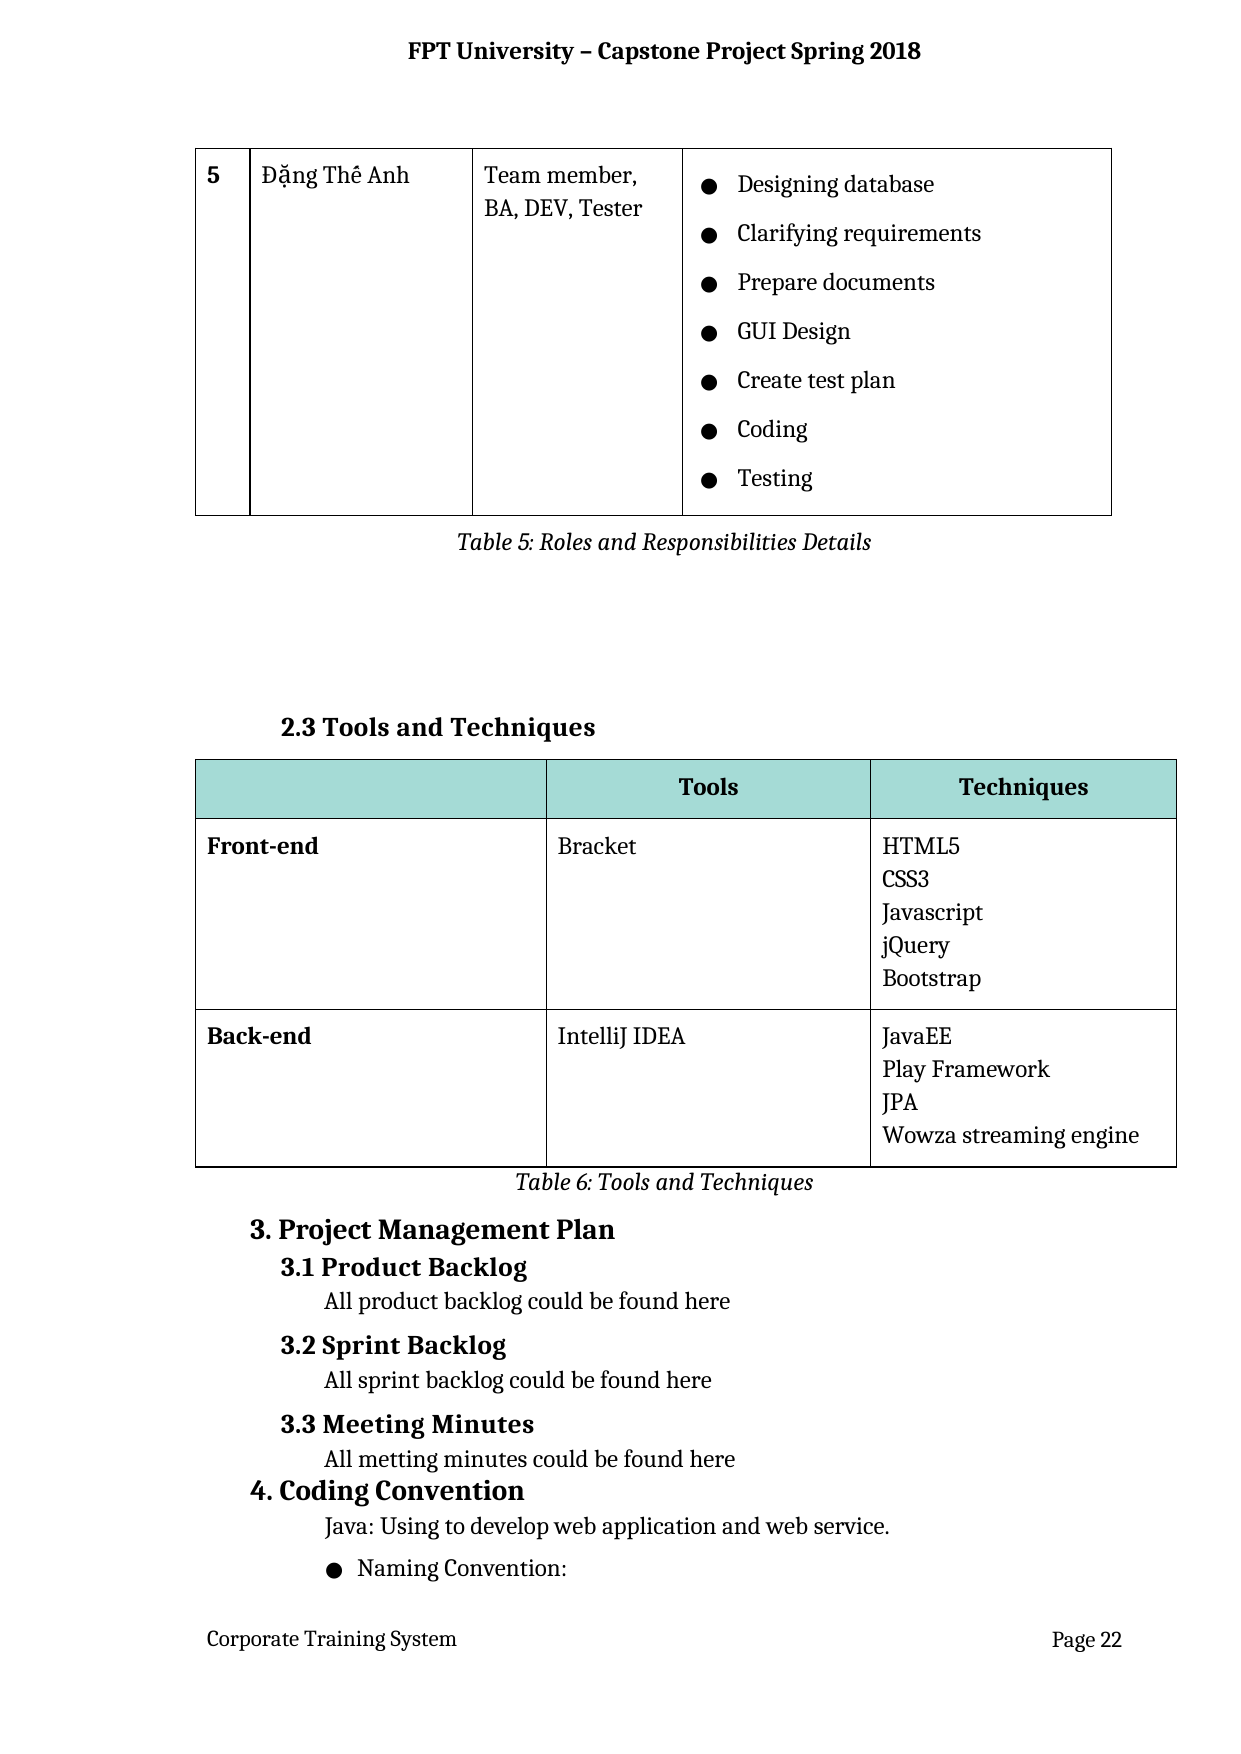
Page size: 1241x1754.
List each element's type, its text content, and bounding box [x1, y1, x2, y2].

table_cell Bracket [547, 819, 870, 1009]
text 3.2 Sprint Backlog [281, 1330, 1124, 1362]
text 3. Project Management Plan [250, 1213, 1124, 1247]
text All sprint backlog could be found here [324, 1366, 1124, 1395]
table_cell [683, 149, 1111, 515]
table_cell HTML5 CSS3 Javascript jQuery Bootstrap [871, 819, 1176, 1009]
text All product backlog could be found here [324, 1287, 1124, 1316]
list Table 5: Roles and Responsibilities Details [207, 528, 1122, 557]
table_header Techniques [871, 760, 1176, 818]
text 2.3 Tools and Techniques [281, 712, 1124, 743]
table_cell Front-end [196, 819, 546, 1009]
table_header Tools [547, 760, 870, 818]
table_cell Back-end [196, 1010, 546, 1166]
table_header [196, 760, 546, 818]
table_cell JavaEE Play Framework JPA Wowza streaming engine [871, 1010, 1176, 1166]
list Table 6: Tools and Techniques [207, 1168, 1122, 1196]
list Naming Convention: [295, 1545, 1124, 1588]
table_cell Đặng Thế Anh [251, 149, 472, 515]
text 3.3 Meeting Minutes [281, 1409, 1124, 1440]
text 3.1 Product Backlog [281, 1252, 1124, 1283]
text Java: Using to develop web application and web service. [295, 1512, 1124, 1541]
text All metting minutes could be found here [324, 1445, 1124, 1474]
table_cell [473, 149, 682, 515]
table_cell IntelliJ IDEA [547, 1010, 870, 1166]
table_cell 5 [196, 149, 249, 515]
text 4. Coding Convention [250, 1474, 1124, 1507]
